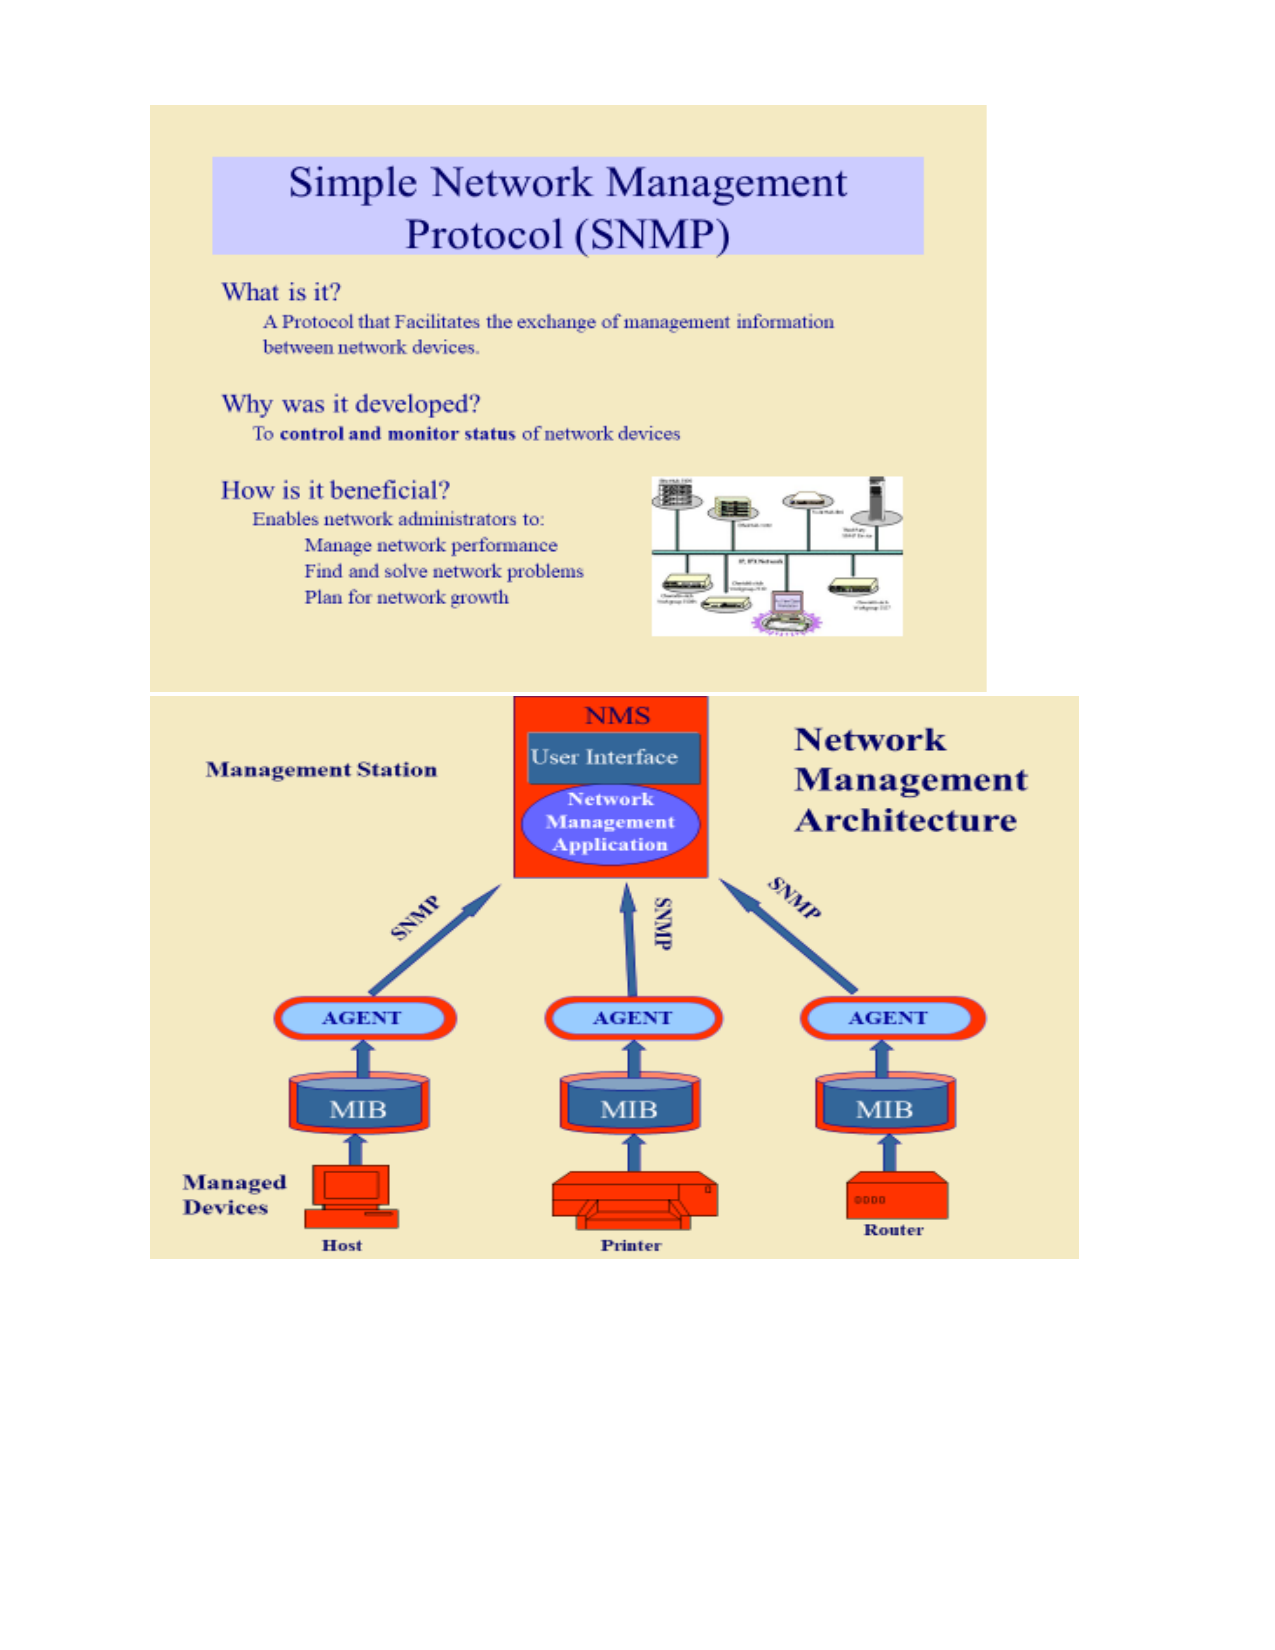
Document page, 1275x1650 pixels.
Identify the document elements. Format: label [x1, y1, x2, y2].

picture [150, 105, 987, 692]
picture [150, 696, 1079, 1259]
